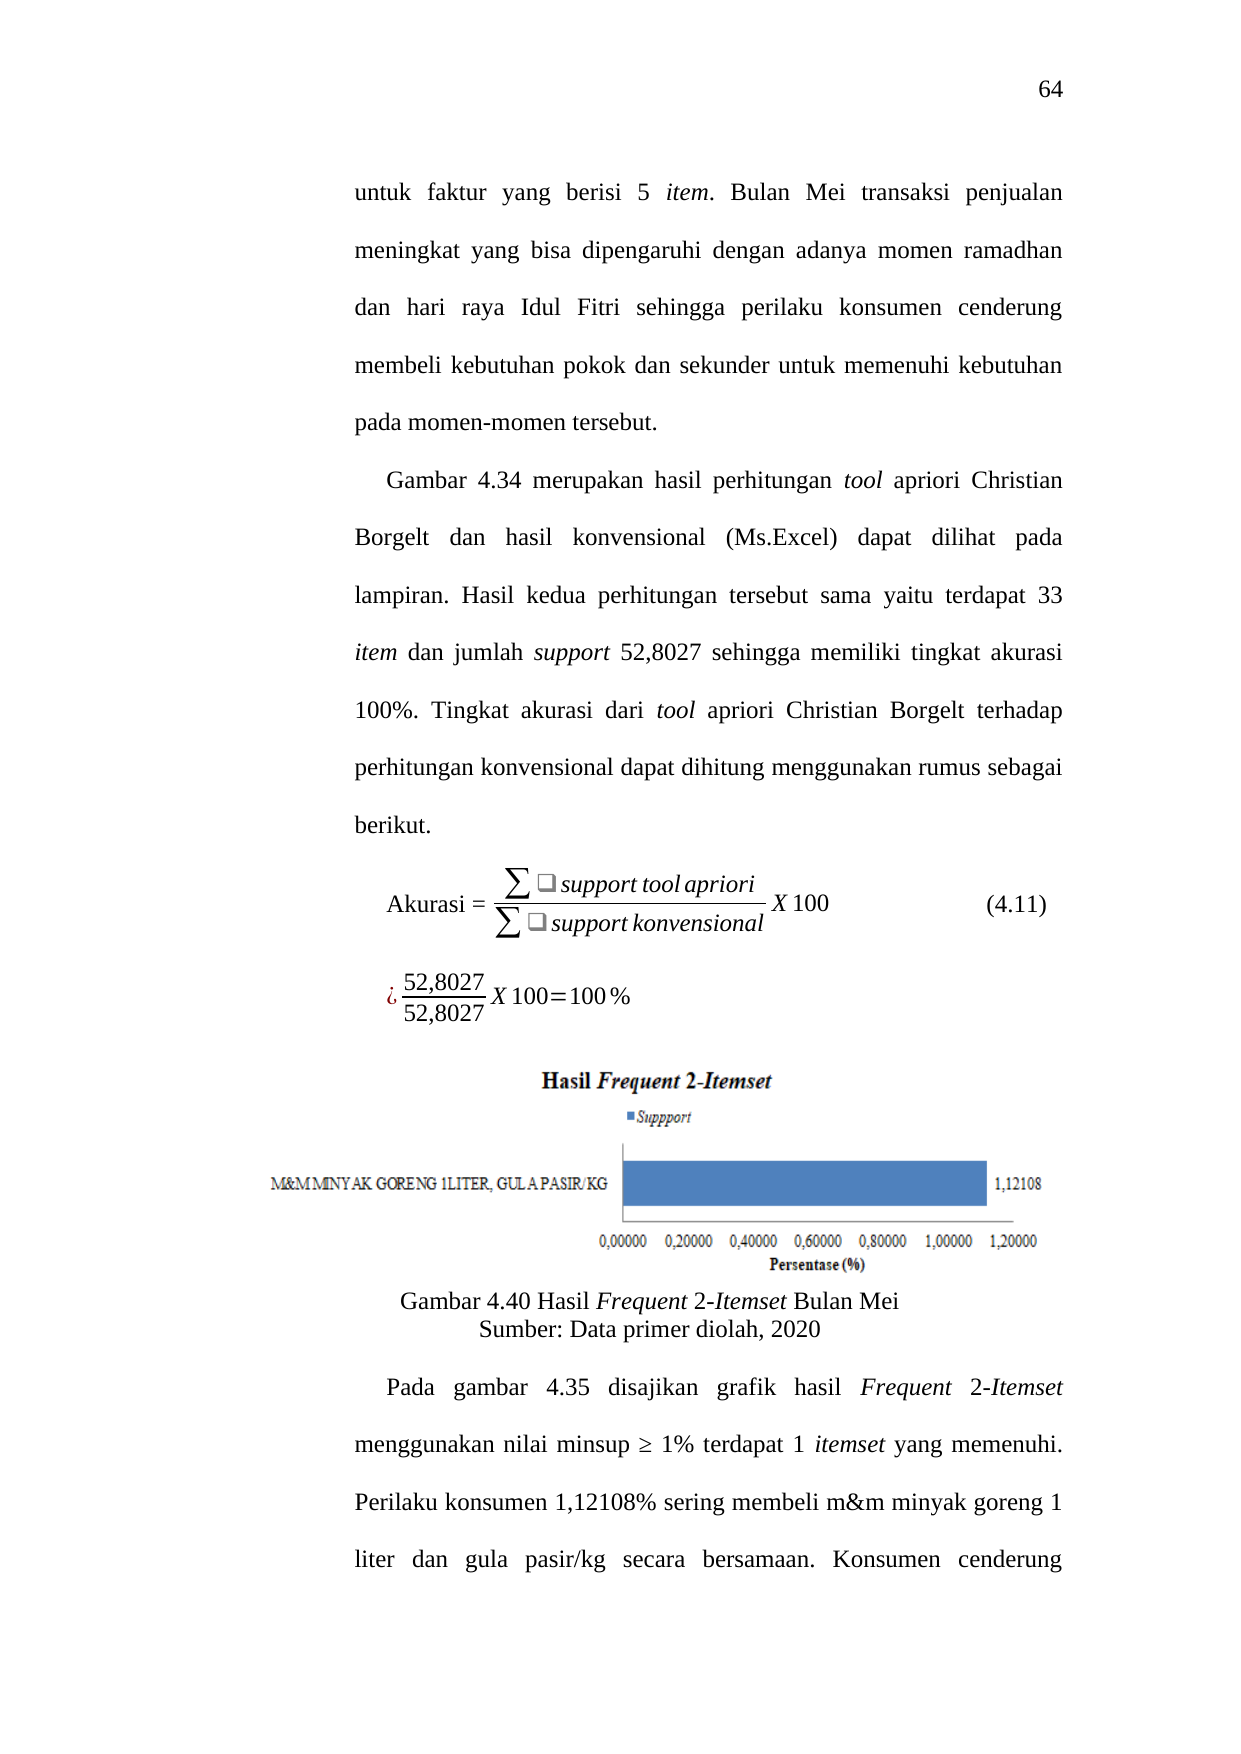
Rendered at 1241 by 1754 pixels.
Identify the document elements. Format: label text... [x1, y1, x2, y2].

text Akurasi = (4.11) [311, 867, 1063, 939]
text Sumber: Data primer diolah, 2020 [236, 1314, 1063, 1343]
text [354, 1372, 1063, 1573]
picture [265, 1066, 1045, 1283]
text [354, 177, 1063, 436]
text Gambar 4.34 merupakan hasil perhitungan tool apriori Christian Borgelt dan hasil konvensional (Ms.Excel) dapat dilihat pada lampiran. Hasil kedua perhitungan tersebut sama yaitu terdapat 33 item dan jumlah support 52,8027 sehingga memiliki tingkat akurasi 100%. Tingkat akurasi dari tool apriori Christian Borgelt terhadap perhitungan konvensional dapat dihitung menggunakan rumus sebagai berikut. [354, 465, 1063, 838]
